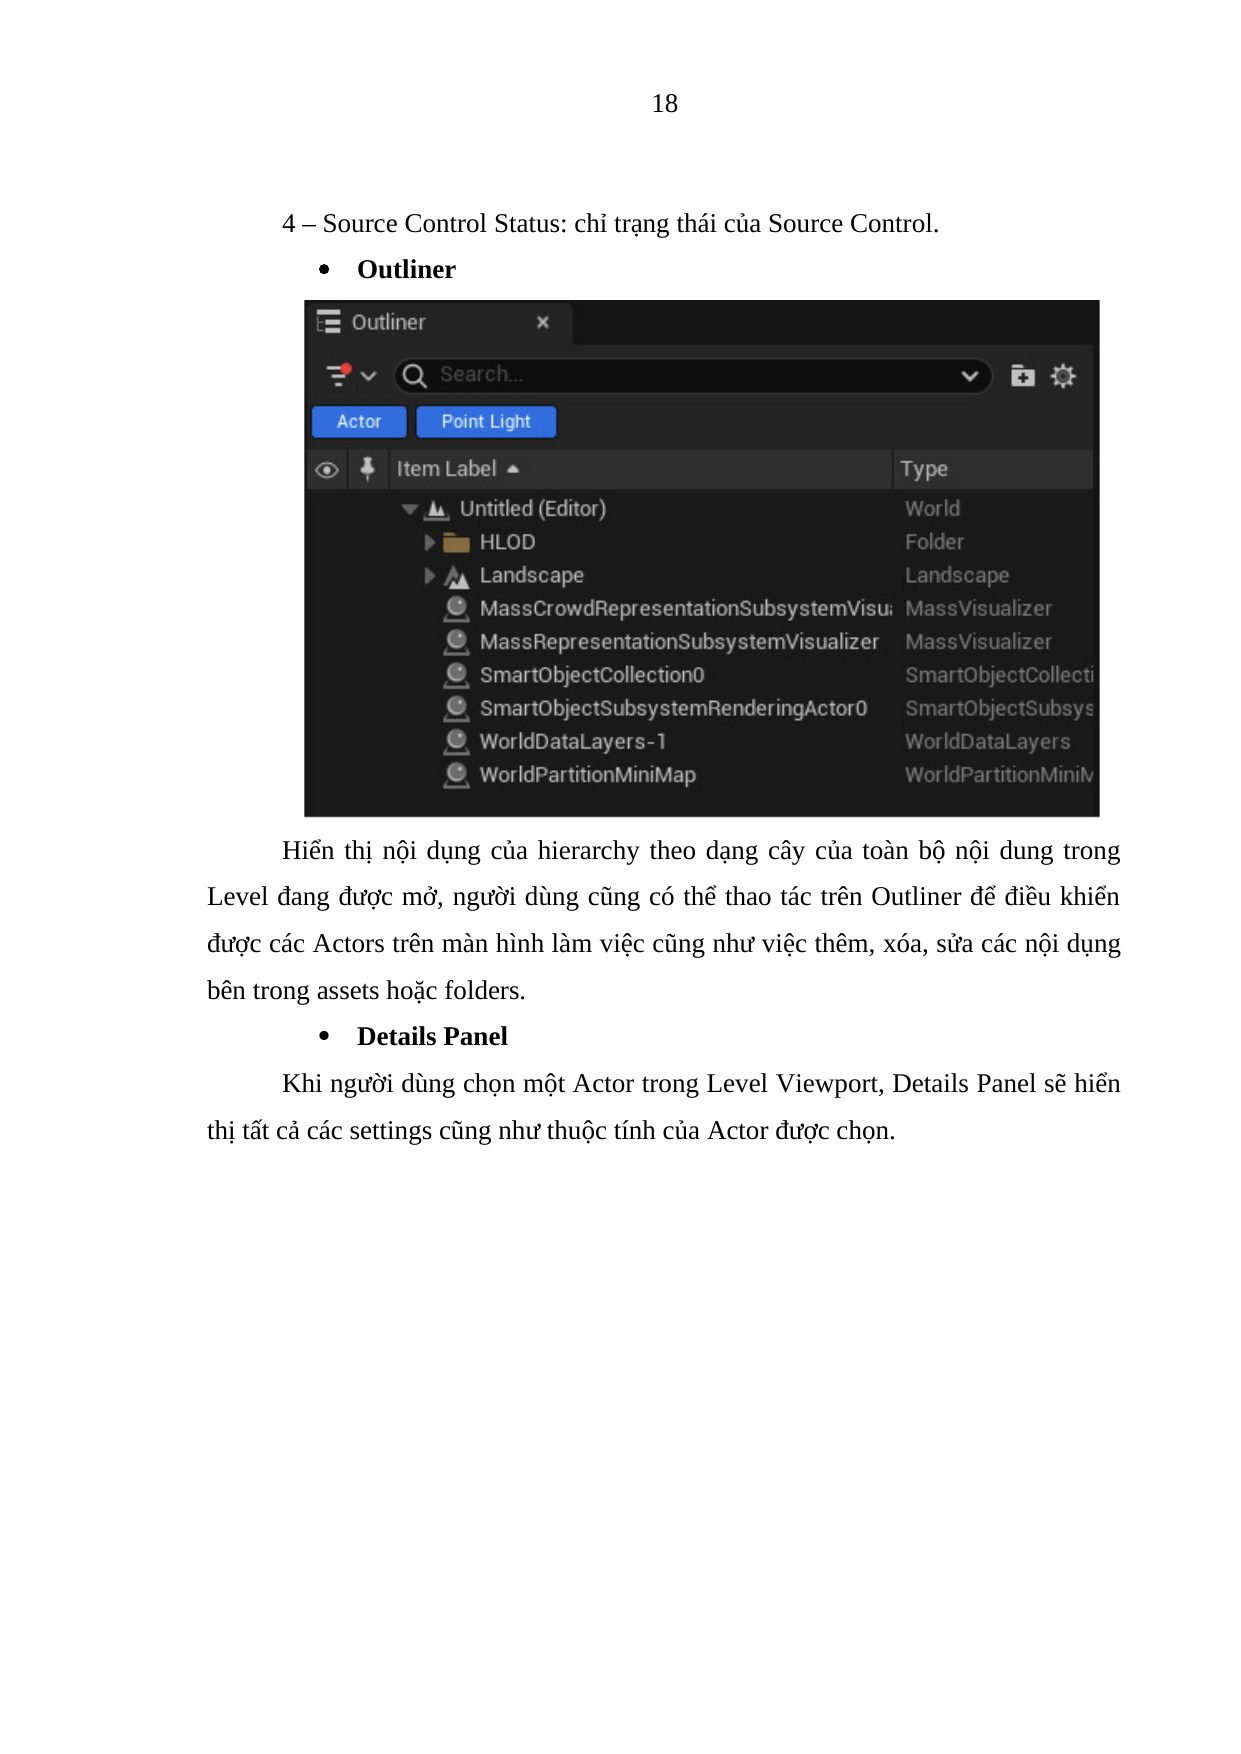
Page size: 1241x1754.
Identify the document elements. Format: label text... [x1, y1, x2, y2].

list Details Panel [319, 1020, 1122, 1052]
text Hiển thị nội dụng của hierarchy theo dạng cây của toàn bộ nội dung trong Level đang được mở, người dùng cũng có thể thao tác trên Outliner để điều khiển được các Actors trên màn hình làm việc cũng như việc thêm, xóa, sửa các nội dụng bên trong assets hoặc folders. [207, 834, 1122, 1005]
picture [304, 300, 1100, 819]
text Khi người dùng chọn một Actor trong Level Viewport, Details Panel sẽ hiển thị tất cả các settings cũng như thuộc tính của Actor được chọn. [207, 1067, 1122, 1145]
text 4 – Source Control Status: chỉ trạng thái của Source Control. [207, 207, 1122, 238]
list Outliner [319, 253, 1122, 285]
